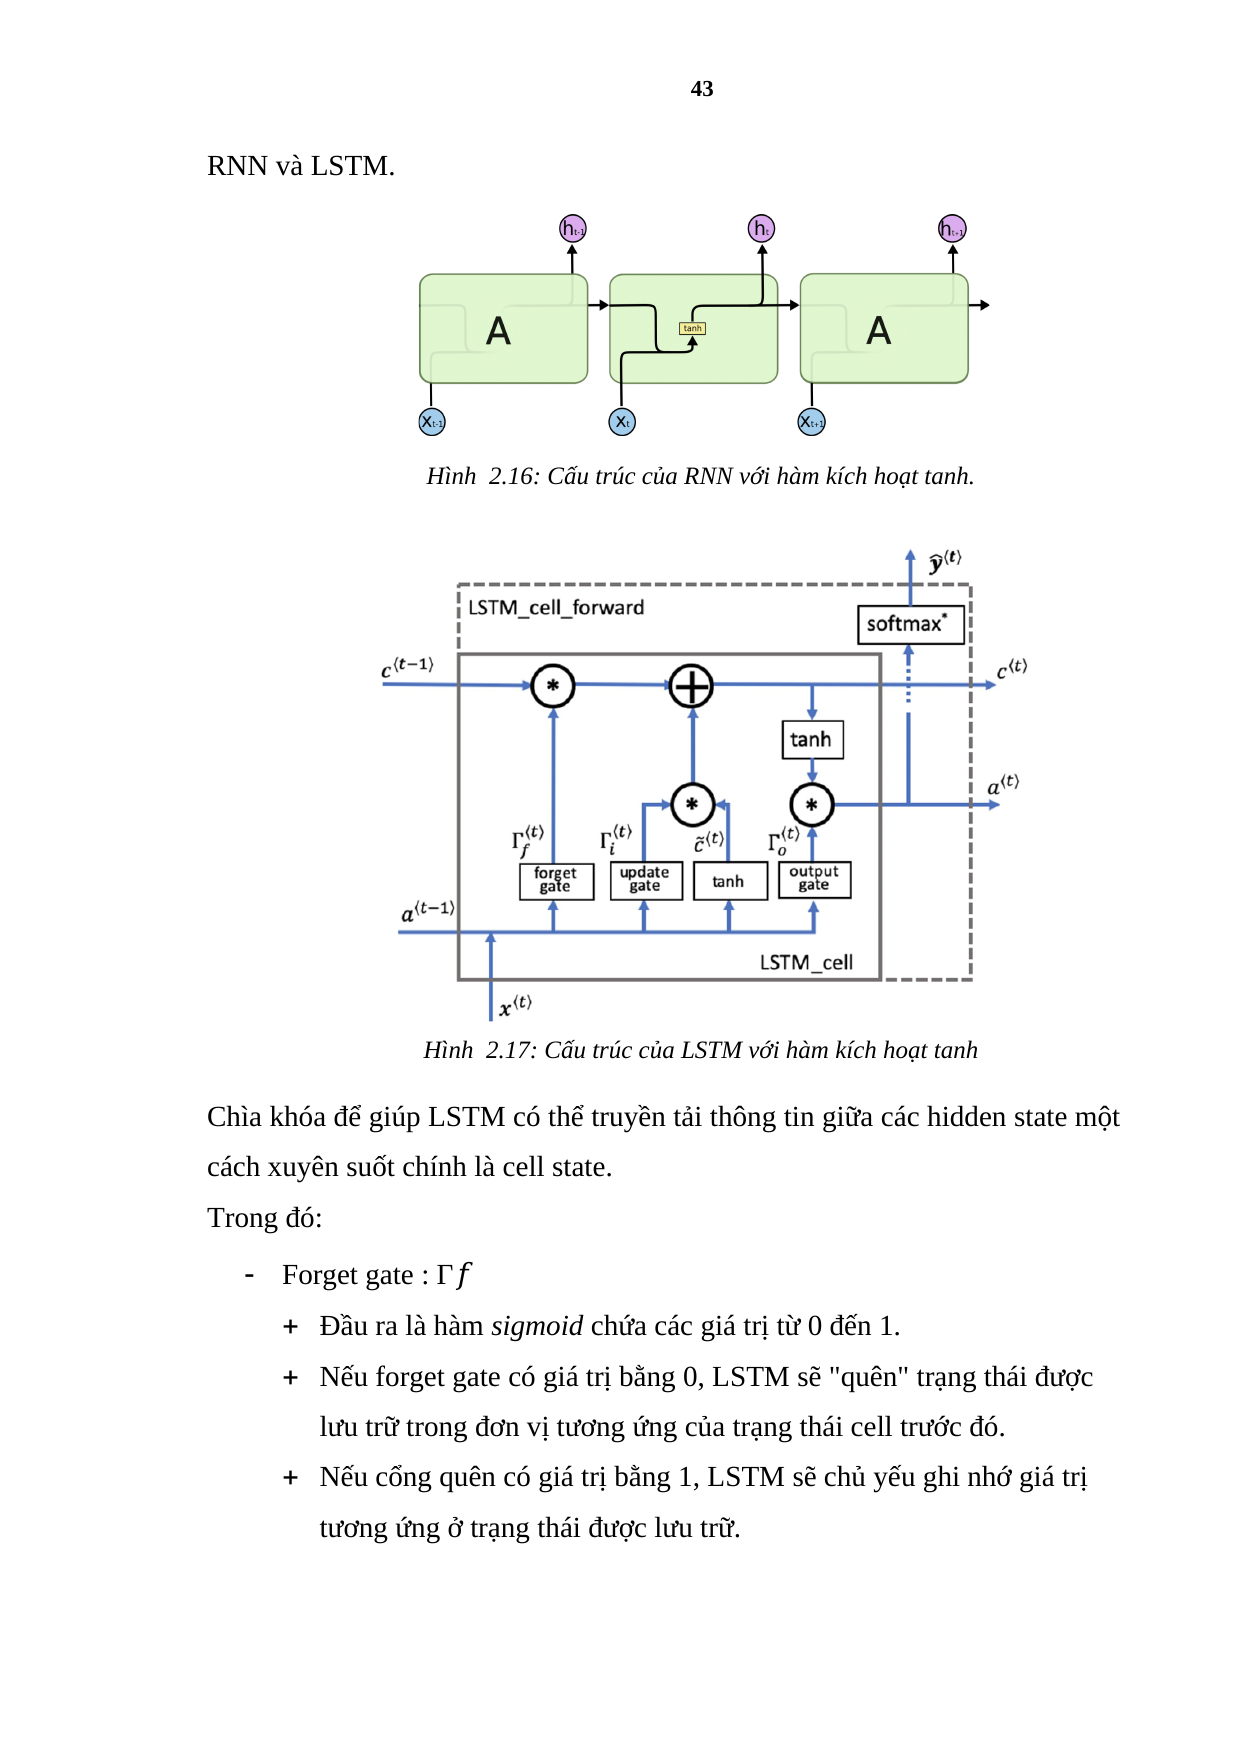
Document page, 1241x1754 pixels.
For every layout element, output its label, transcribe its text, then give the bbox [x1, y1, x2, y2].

list Đầu ra là hàm sigmoid chứa các giá trị từ 0 đến 1. [282, 1308, 1126, 1342]
list Nếu cổng quên có giá trị bằng 1, LSTM sẽ chủ yếu ghi nhớ giá trị tương ứng ở trạng thái được lưu trữ. [282, 1459, 1126, 1543]
list Forget gate : Γ𝑓 [244, 1255, 1126, 1291]
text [207, 148, 1126, 181]
picture [418, 214, 990, 436]
list Nếu forget gate có giá trị bằng 0, LSTM sẽ "quên" trạng thái được lưu trữ trong đơn vị tương ứng của trạng thái cell trước đó. [282, 1359, 1126, 1443]
text Trong đó: [207, 1200, 1126, 1233]
text Chìa khóa để giúp LSTM có thể truyền tải thông tin giữa các hidden state một cách xuyên suốt chính là cell state. [207, 1099, 1122, 1183]
picture [364, 524, 1040, 1022]
